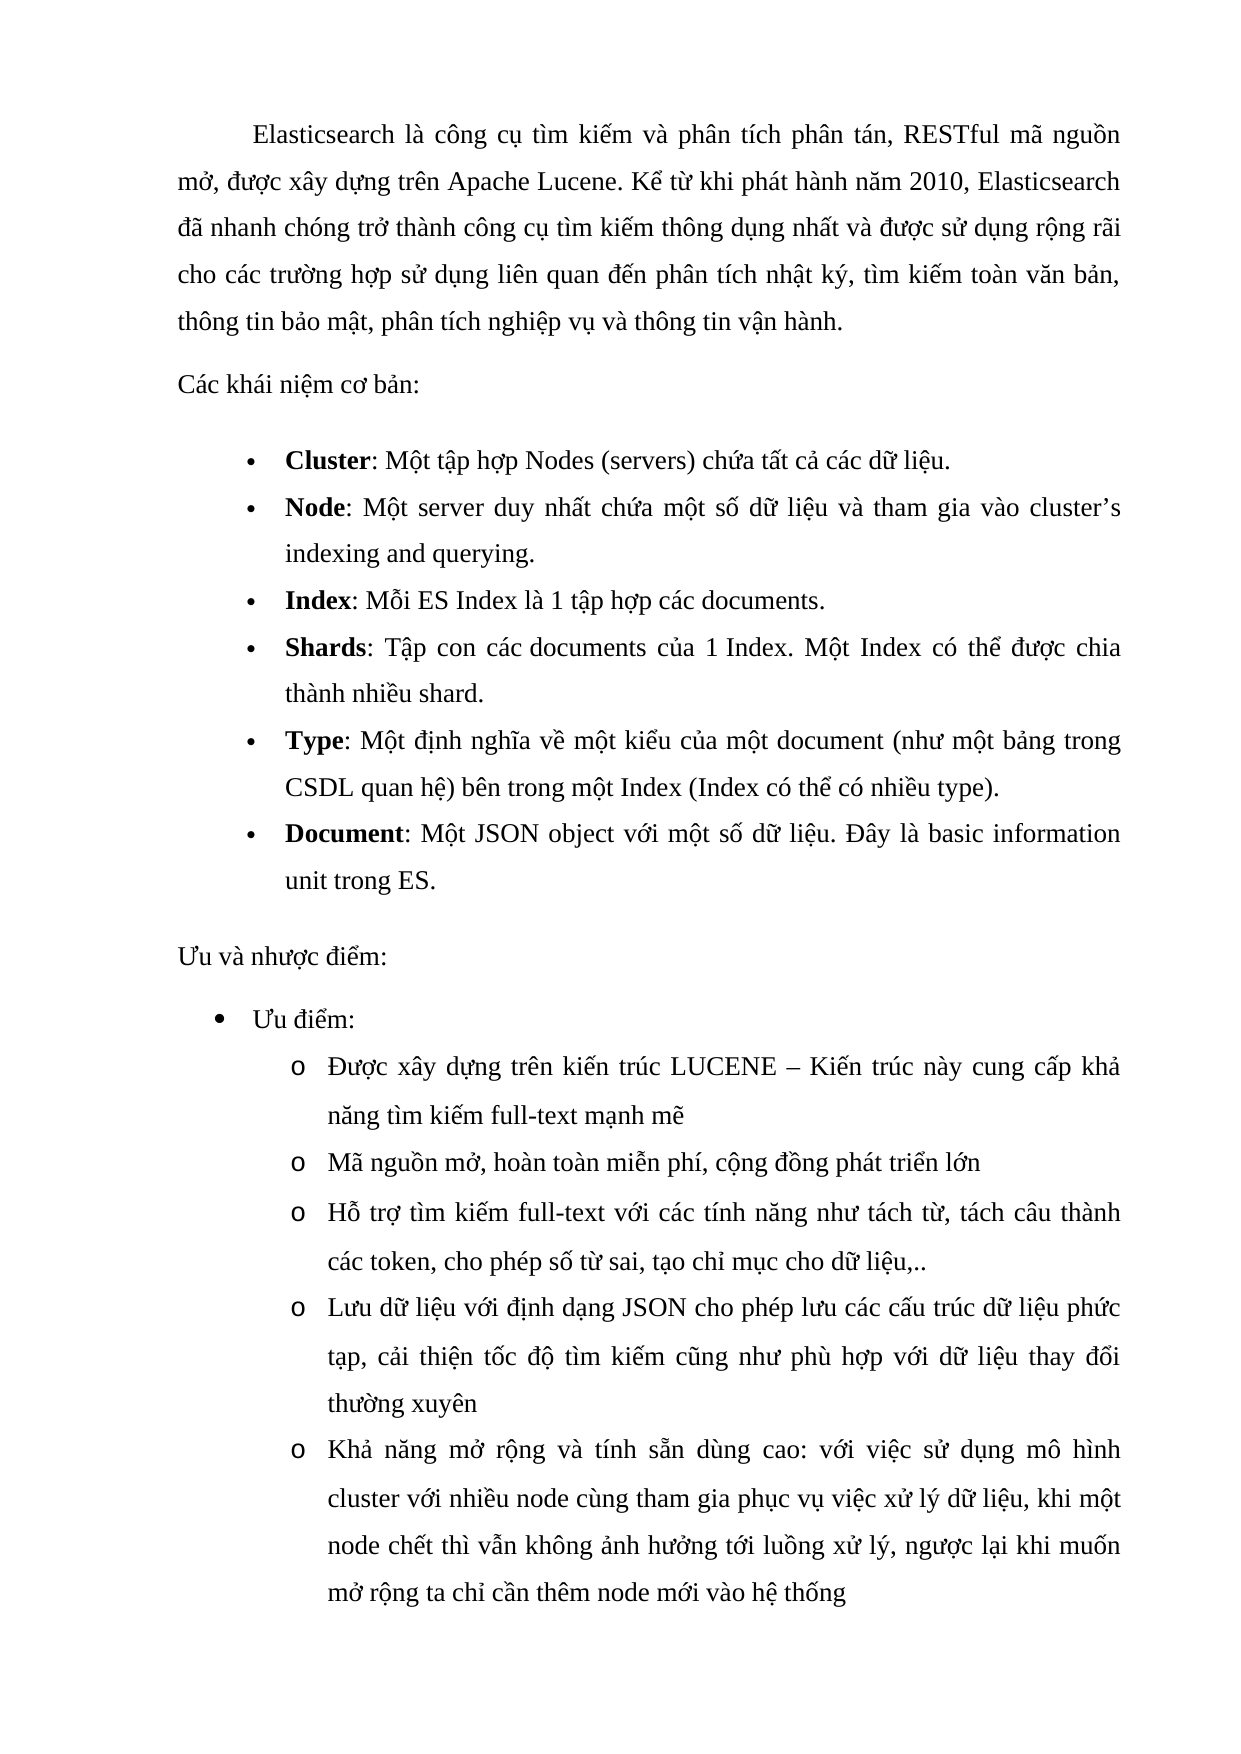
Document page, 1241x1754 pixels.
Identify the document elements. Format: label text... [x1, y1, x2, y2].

text Elasticsearch là công cụ tìm kiếm và phân tích phân tán, RESTful mã nguồn mở, được xây dựng trên Apache Lucene. Kể từ khi phát hành năm 2010, Elasticsearch đã nhanh chóng trở thành công cụ tìm kiếm thông dụng nhất và được sử dụng rộng rãi cho các trường hợp sử dụng liên quan đến phân tích nhật ký, tìm kiếm toàn văn bản, thông tin bảo mật, phân tích nghiệp vụ và thông tin vận hành. [177, 118, 1122, 336]
list Document: Một JSON object với một số dữ liệu. Đây là basic information unit trong ES. [247, 817, 1122, 895]
list Shards: Tập con các documents của 1 Index. Một Index có thể được chia thành nhiều shard. [247, 631, 1122, 708]
list Type: Một định nghĩa về một kiểu của một document (như một bảng trong CSDL quan hệ) bên trong một Index (Index có thể có nhiều type). [247, 724, 1122, 802]
list Lưu dữ liệu với định dạng JSON cho phép lưu các cấu trúc dữ liệu phức tạp, cải thiện tốc độ tìm kiếm cũng như phù hợp với dữ liệu thay đổi thường xuyên [290, 1291, 1122, 1418]
list Mã nguồn mở, hoàn toàn miễn phí, cộng đồng phát triển lớn [290, 1146, 1122, 1179]
list Ưu điểm: [215, 1003, 1122, 1034]
list Hỗ trợ tìm kiếm full-text với các tính năng như tách từ, tách câu thành các token, cho phép số từ sai, tạo chỉ mục cho dữ liệu,.. [290, 1196, 1122, 1276]
list Index: Mỗi ES Index là 1 tập hợp các documents. [247, 584, 1122, 615]
list Được xây dựng trên kiến trúc LUCENE – Kiến trúc này cung cấp khả năng tìm kiếm full-text mạnh mẽ [290, 1050, 1122, 1130]
list Khả năng mở rộng và tính sẵn dùng cao: với việc sử dụng mô hình cluster với nhiều node cùng tham gia phục vụ việc xử lý dữ liệu, khi một node chết thì vẫn không ảnh hưởng tới luồng xử lý, ngược lại khi muốn mở rộng ta chỉ cần thêm node mới vào hệ thống [290, 1434, 1122, 1607]
list Node: Một server duy nhất chứa một số dữ liệu và tham gia vào cluster’s indexing and querying. [247, 491, 1122, 568]
text Các khái niệm cơ bản: [177, 368, 1122, 399]
text Ưu và nhược điểm: [177, 940, 1122, 971]
list Cluster: Một tập hợp Nodes (servers) chứa tất cả các dữ liệu. [247, 444, 1122, 475]
